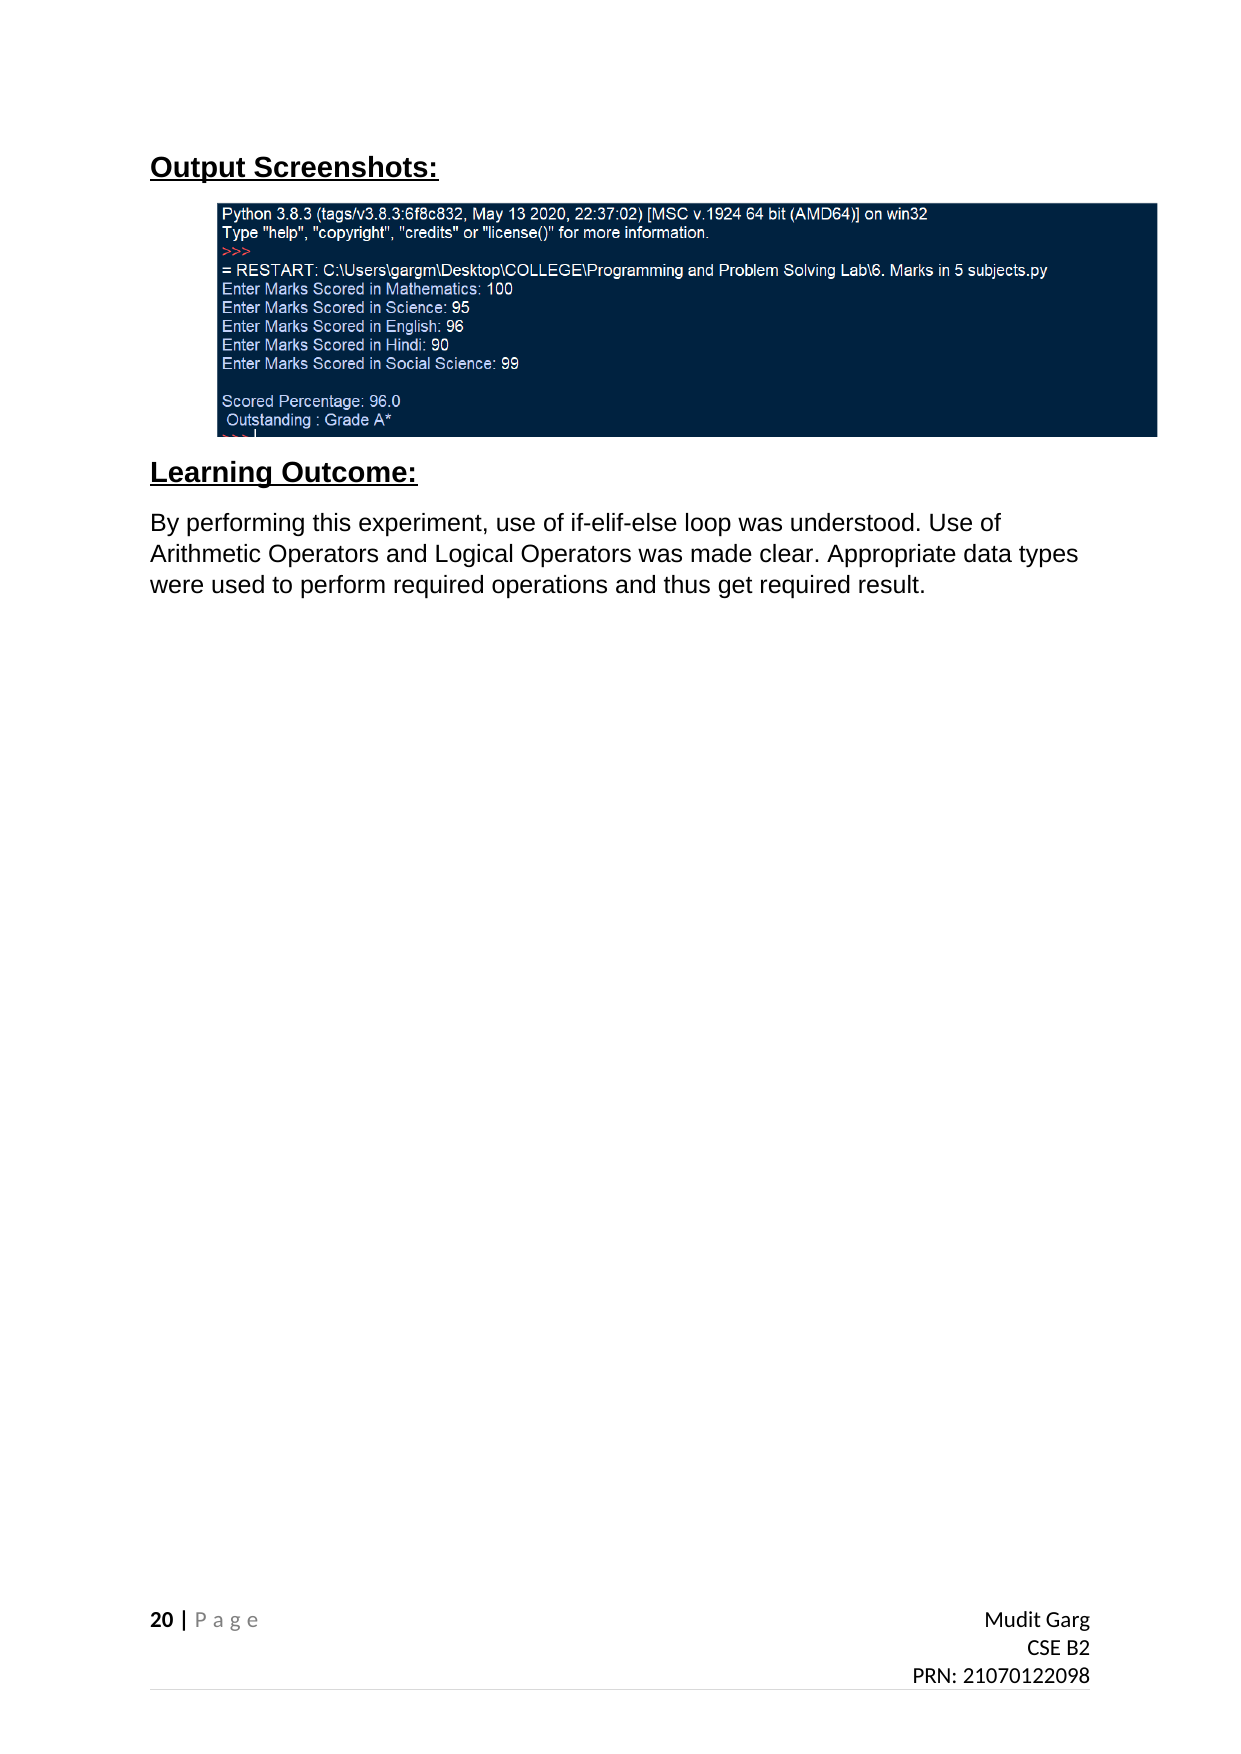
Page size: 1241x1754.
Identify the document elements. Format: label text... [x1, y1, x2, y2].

text Output Screenshots: [150, 150, 1090, 183]
text Learning Outcome: [150, 455, 1090, 489]
text By performing this experiment, use of if-elif-else loop was understood. Use of Arithmetic Operators and Logical Operators was made clear. Appropriate data types were used to perform required operations and thus get required result. [150, 508, 1090, 599]
picture [217, 202, 1158, 437]
